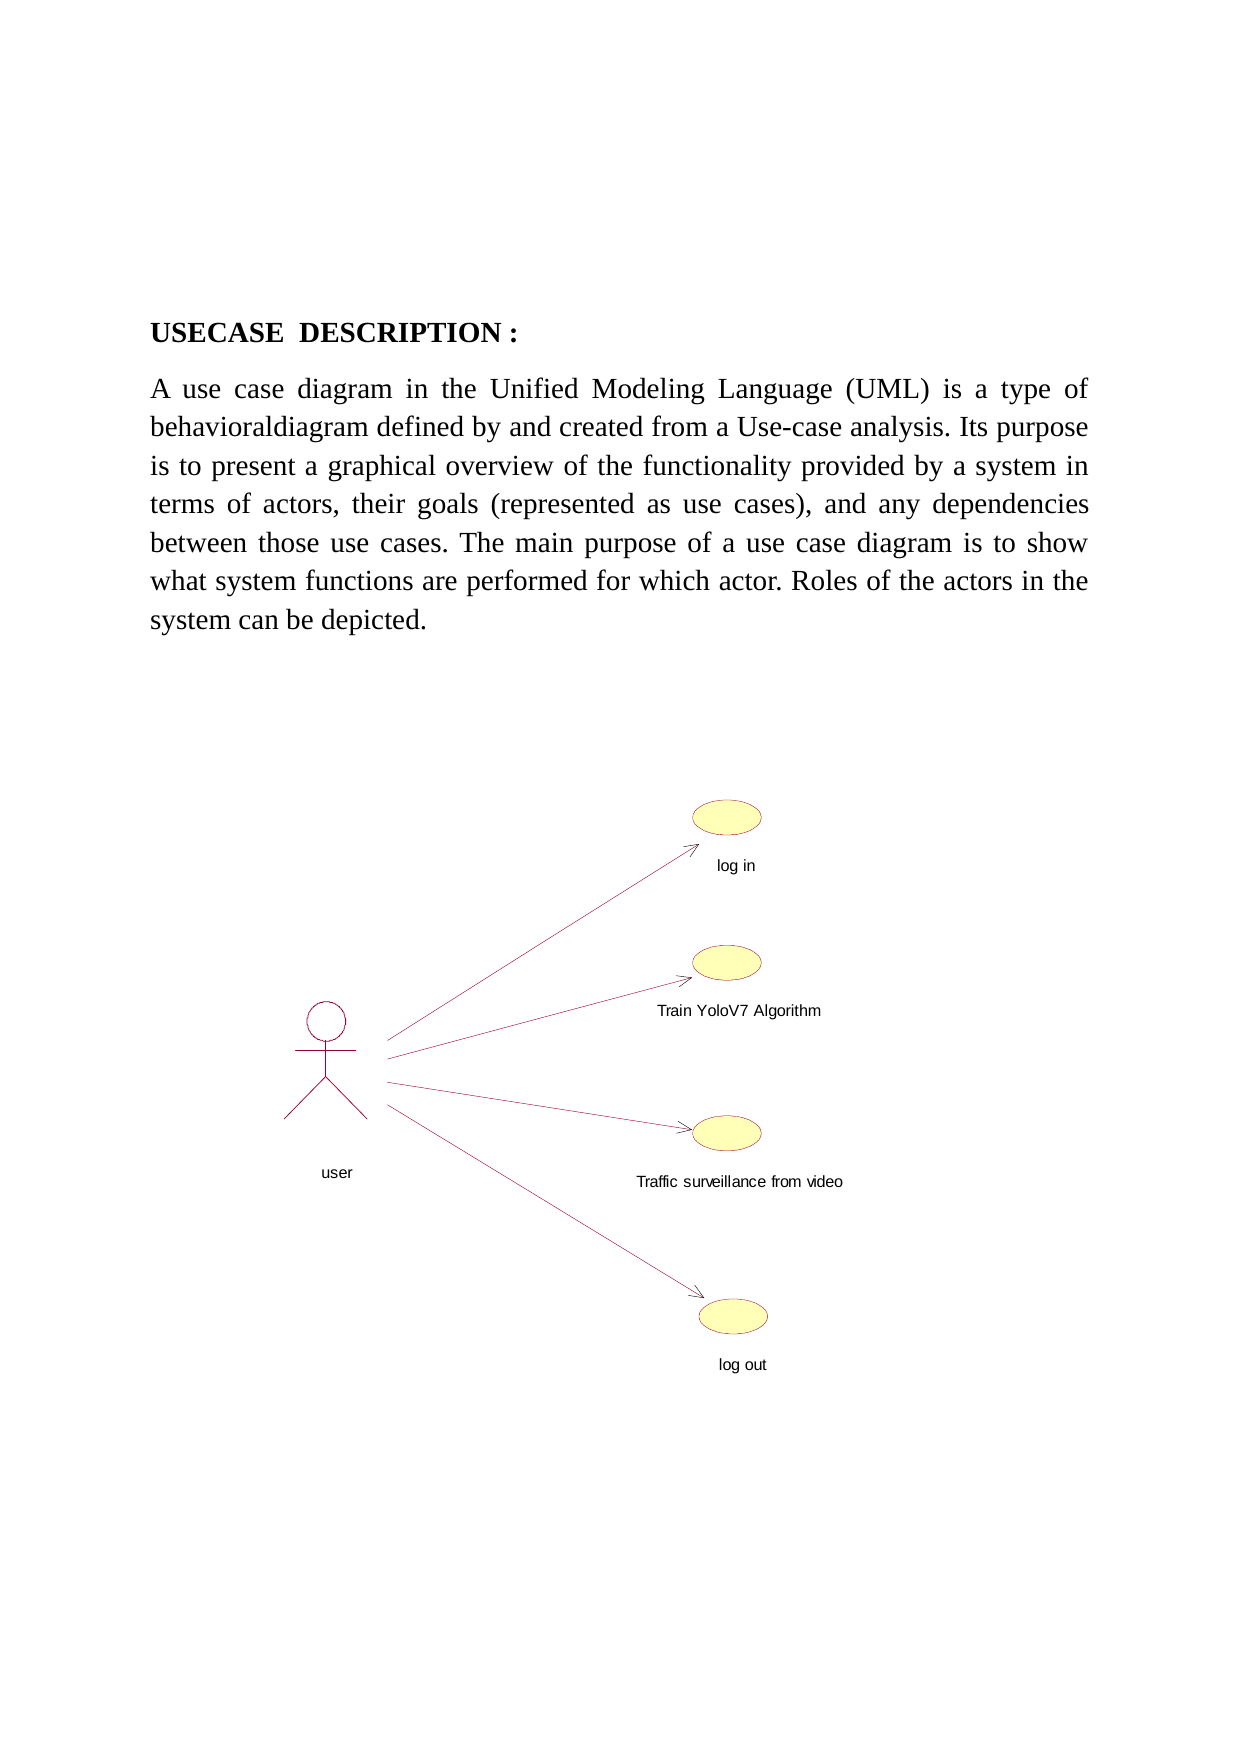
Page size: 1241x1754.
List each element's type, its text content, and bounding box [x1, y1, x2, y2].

text USECASE DESCRIPTION : [150, 316, 1090, 349]
text A use case diagram in the Unified Modeling Language (UML) is a type of behavioraldiagram defined by and created from a Use-case analysis. Its purpose is to present a graphical overview of the functionality provided by a system in terms of actors, their goals (represented as use cases), and any dependencies between those use cases. The main purpose of a use case diagram is to show what system functions are performed for which actor. Roles of the actors in the system can be depicted. [150, 371, 1090, 636]
